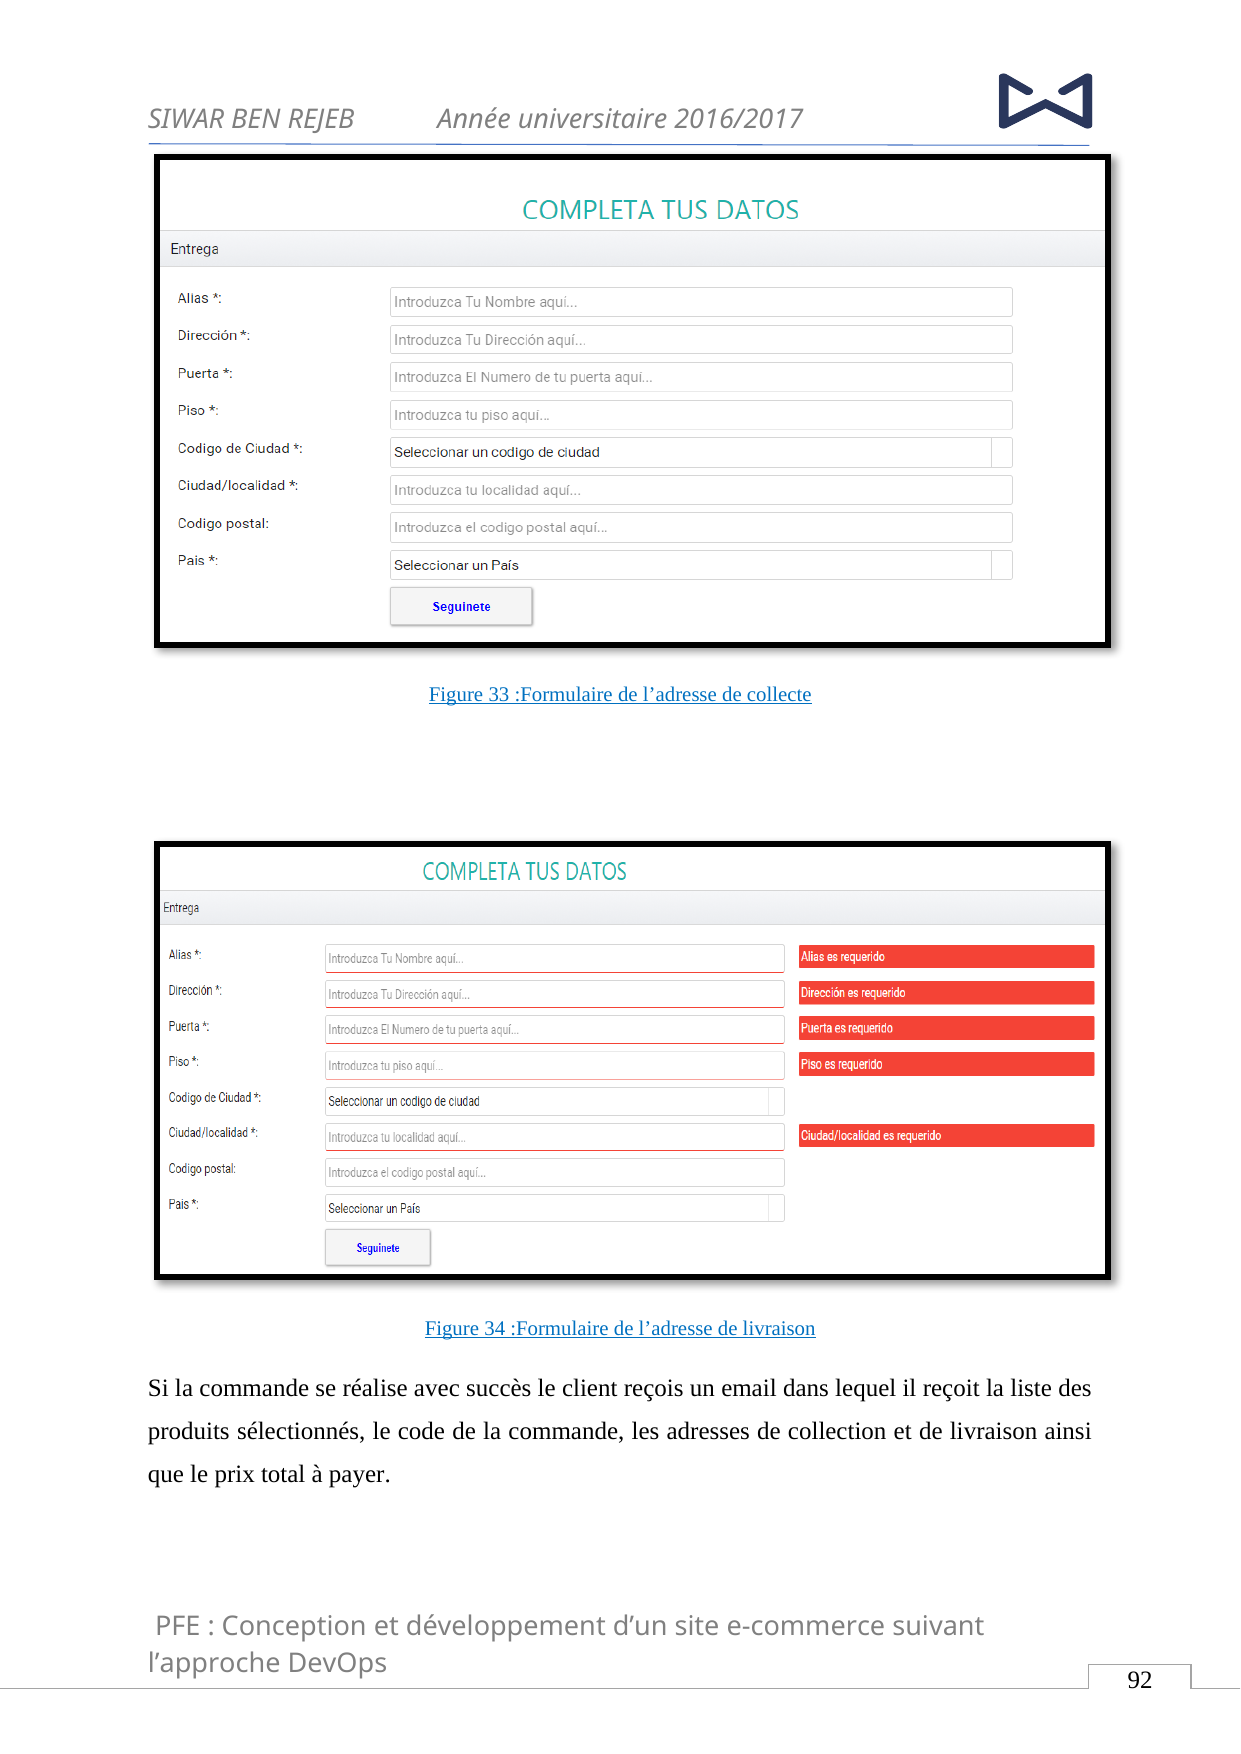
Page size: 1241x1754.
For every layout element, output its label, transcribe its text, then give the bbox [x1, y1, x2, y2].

picture [160, 847, 1105, 1274]
text Si la commande se réalise avec succès le client reçois un email dans lequel il reçoit la liste des produits sélectionnés, le code de la commande, les adresses de collection et de livraison ainsi que le prix total à payer. [148, 1373, 1093, 1488]
picture [998, 73, 1093, 129]
picture [160, 160, 1105, 642]
